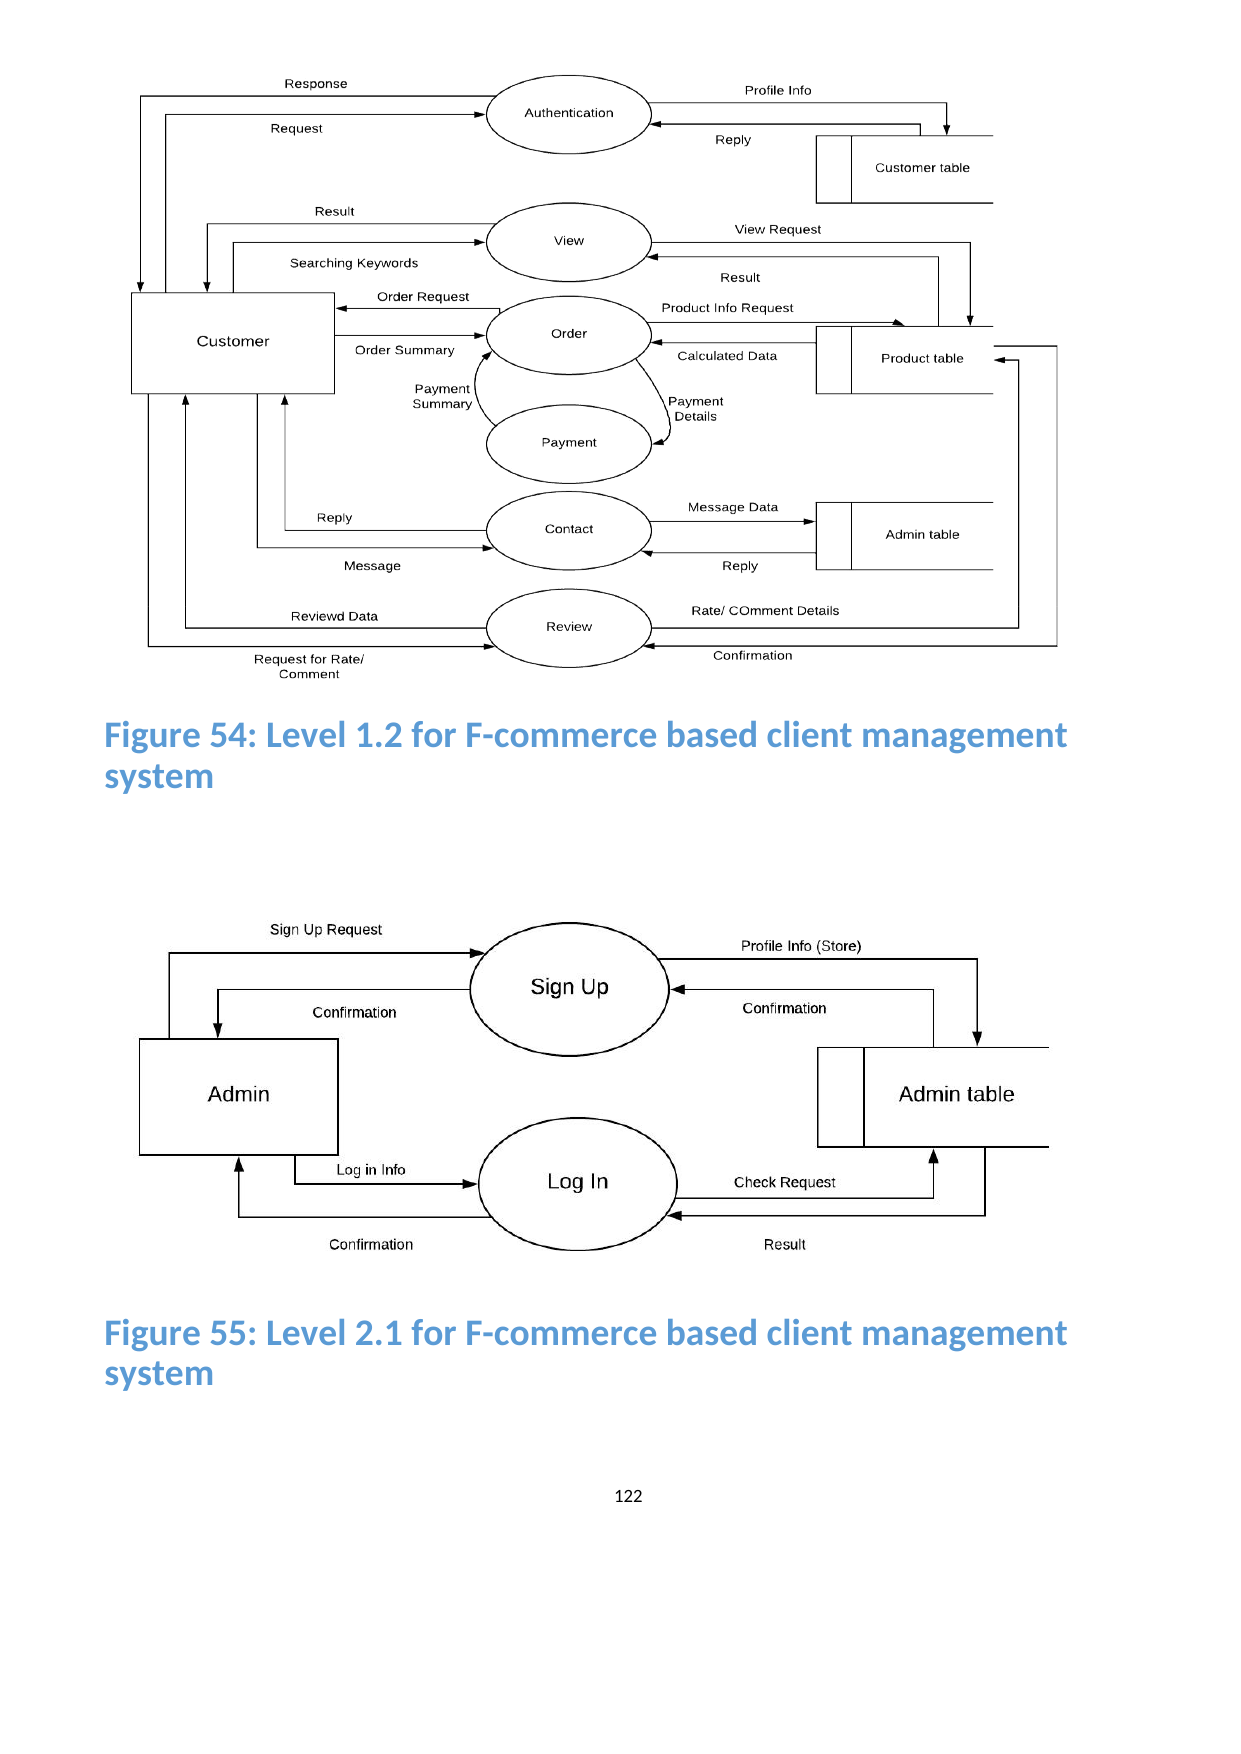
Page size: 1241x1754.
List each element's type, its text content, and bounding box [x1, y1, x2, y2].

picture [106, 47, 1082, 707]
text 122 [104, 1484, 1152, 1507]
text Figure 55: Level 2.1 for F-commerce based client management system [104, 1312, 1152, 1395]
text Figure 54: Level 1.2 for F-commerce based client management system [104, 714, 1152, 797]
picture [106, 873, 1082, 1304]
